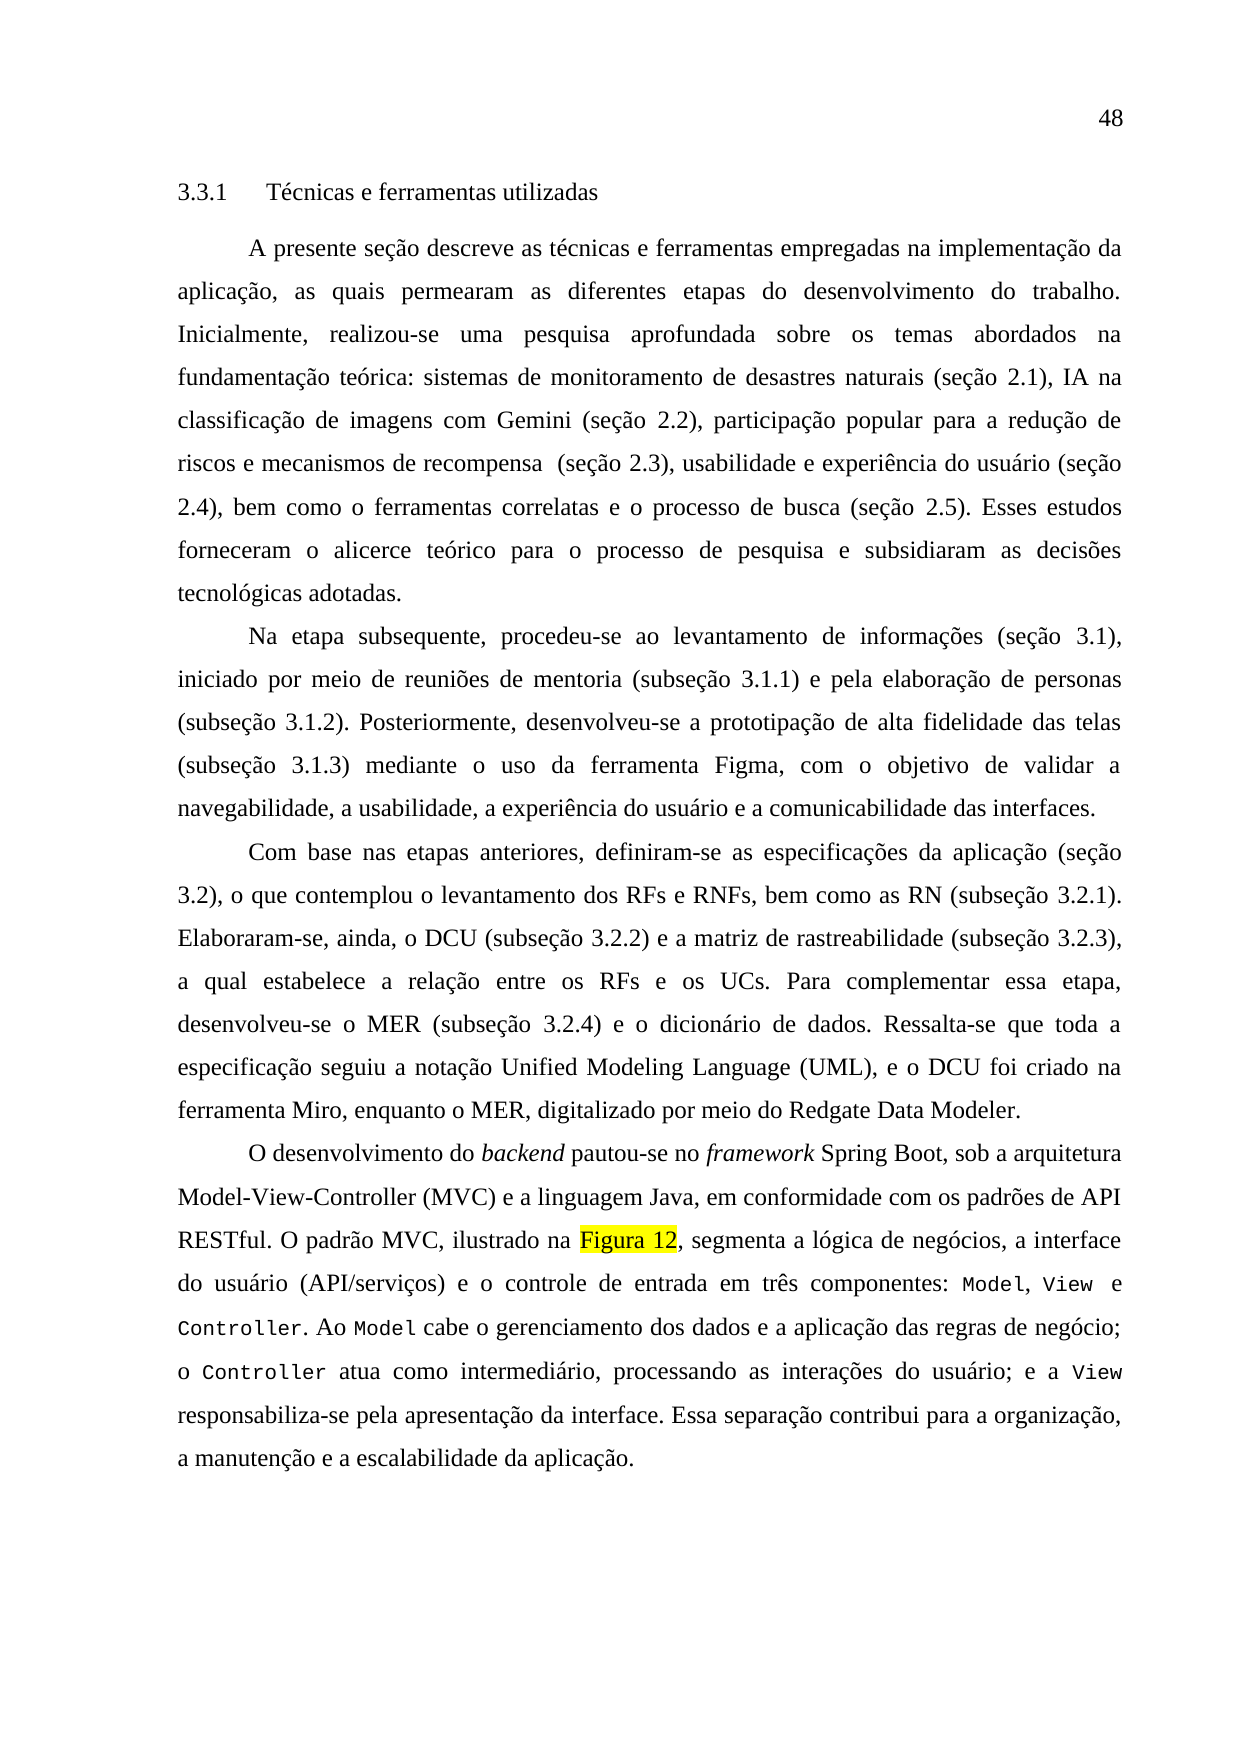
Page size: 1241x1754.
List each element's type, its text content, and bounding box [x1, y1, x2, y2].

text Na etapa subsequente, procedeu-se ao levantamento de informações (seção 3.1), iniciado por meio de reuniões de mentoria (subseção 3.1.1) e pela elaboração de personas (subseção 3.1.2). Posteriormente, desenvolveu-se a prototipação de alta fidelidade das telas (subseção 3.1.3) mediante o uso da ferramenta Figma, com o objetivo de validar a navegabilidade, a usabilidade, a experiência do usuário e a comunicabilidade das interfaces. [177, 621, 1122, 822]
text A presente seção descreve as técnicas e ferramentas empregadas na implementação da aplicação, as quais permearam as diferentes etapas do desenvolvimento do trabalho. Inicialmente, realizou-se uma pesquisa aprofundada sobre os temas abordados na fundamentação teórica: sistemas de monitoramento de desastres naturais (seção 2.1), IA na classificação de imagens com Gemini (seção 2.2), participação popular para a redução de riscos e mecanismos de recompensa (seção 2.3), usabilidade e experiência do usuário (seção 2.4), bem como o ferramentas correlatas e o processo de busca (seção 2.5). Esses estudos forneceram o alicerce teórico para o processo de pesquisa e subsidiaram as decisões tecnológicas adotadas. [177, 233, 1122, 607]
text Com base nas etapas anteriores, definiram-se as especificações da aplicação (seção 3.2), o que contemplou o levantamento dos RFs e RNFs, bem como as RN (subseção 3.2.1). Elaboraram-se, ainda, o DCU (subseção 3.2.2) e a matriz de rastreabilidade (subseção 3.2.3), a qual estabelece a relação entre os RFs e os UCs. Para complementar essa etapa, desenvolveu-se o MER (subseção 3.2.4) e o dicionário de dados. Ressalta-se que toda a especificação seguiu a notação Unified Modeling Language (UML), e o DCU foi criado na ferramenta Miro, enquanto o MER, digitalizado por meio do Redgate Data Modeler. [177, 837, 1122, 1124]
subtitle Técnicas e ferramentas utilizadas [177, 177, 1122, 206]
text O desenvolvimento do backend pautou-se no framework Spring Boot, sob a arquitetura Model-View-Controller (MVC) e a linguagem Java, em conformidade com os padrões de API RESTful. O padrão MVC, ilustrado na Figura 12, segmenta a lógica de negócios, a interface do usuário (API/serviços) e o controle de entrada em três componentes: Model, View e Controller. Ao Model cabe o gerenciamento dos dados e a aplicação das regras de negócio; o Controller atua como intermediário, processando as interações do usuário; e a View responsabiliza-se pela apresentação da interface. Essa separação contribui para a organização, a manutenção e a escalabilidade da aplicação. [177, 1138, 1122, 1472]
